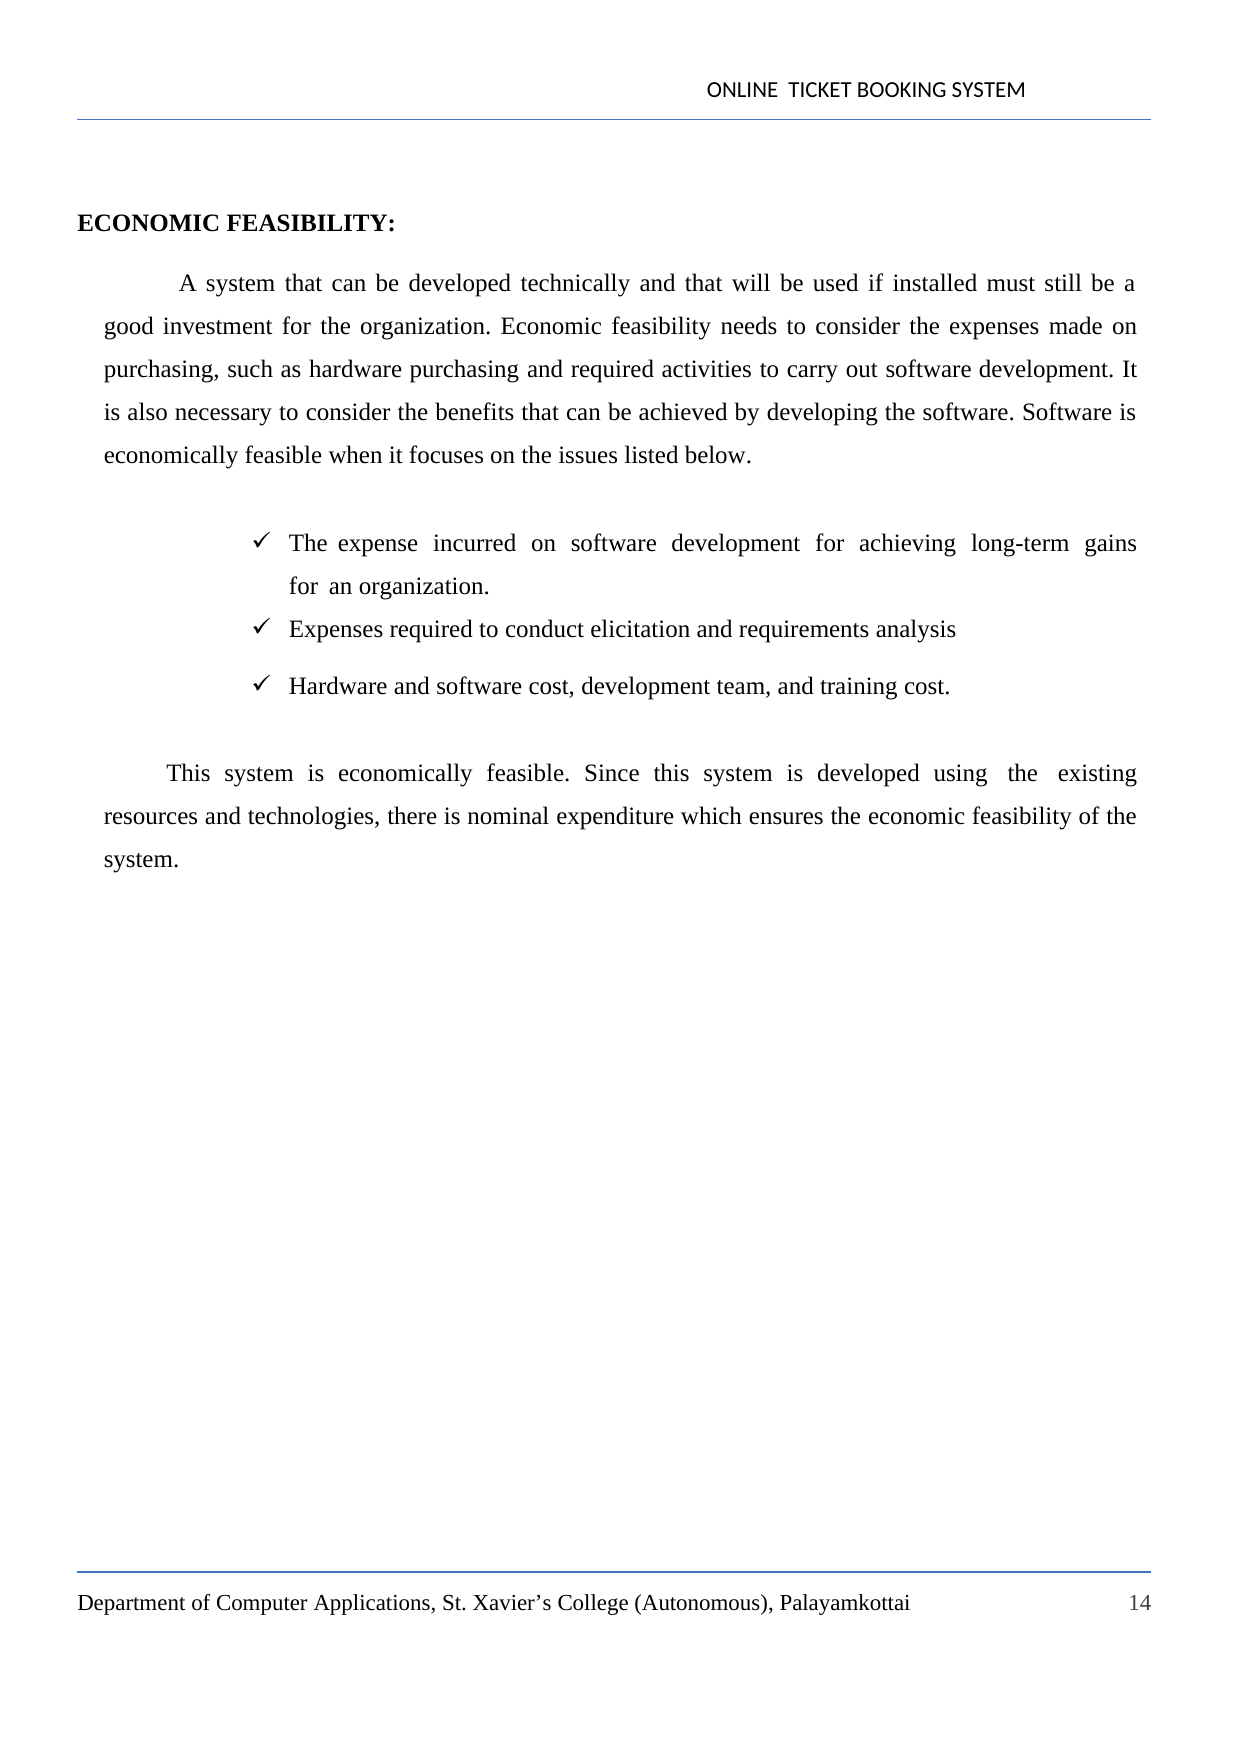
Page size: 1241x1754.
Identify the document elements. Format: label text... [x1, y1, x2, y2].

list Hardware and software cost, development team, and training cost. [251, 671, 1151, 700]
text A system that can be developed technically and that will be used if installed must still be a good investment for the organization. Economic feasibility needs to consider the expenses made on purchasing, such as hardware purchasing and required activities to carry out software development. It is also necessary to consider the benefits that can be achieved by developing the software. Software is economically feasible when it focuses on the issues listed below. [103, 268, 1137, 469]
list Expenses required to conduct elicitation and requirements analysis [251, 614, 1151, 643]
text This system is economically feasible. Since this system is developed using the existing resources and technologies, there is nominal expenditure which ensures the economic feasibility of the system. [103, 758, 1138, 873]
list The expense incurred on software development for achieving long-term gains for an organization. [251, 528, 1137, 599]
text ECONOMIC FEASIBILITY: [77, 208, 1151, 237]
